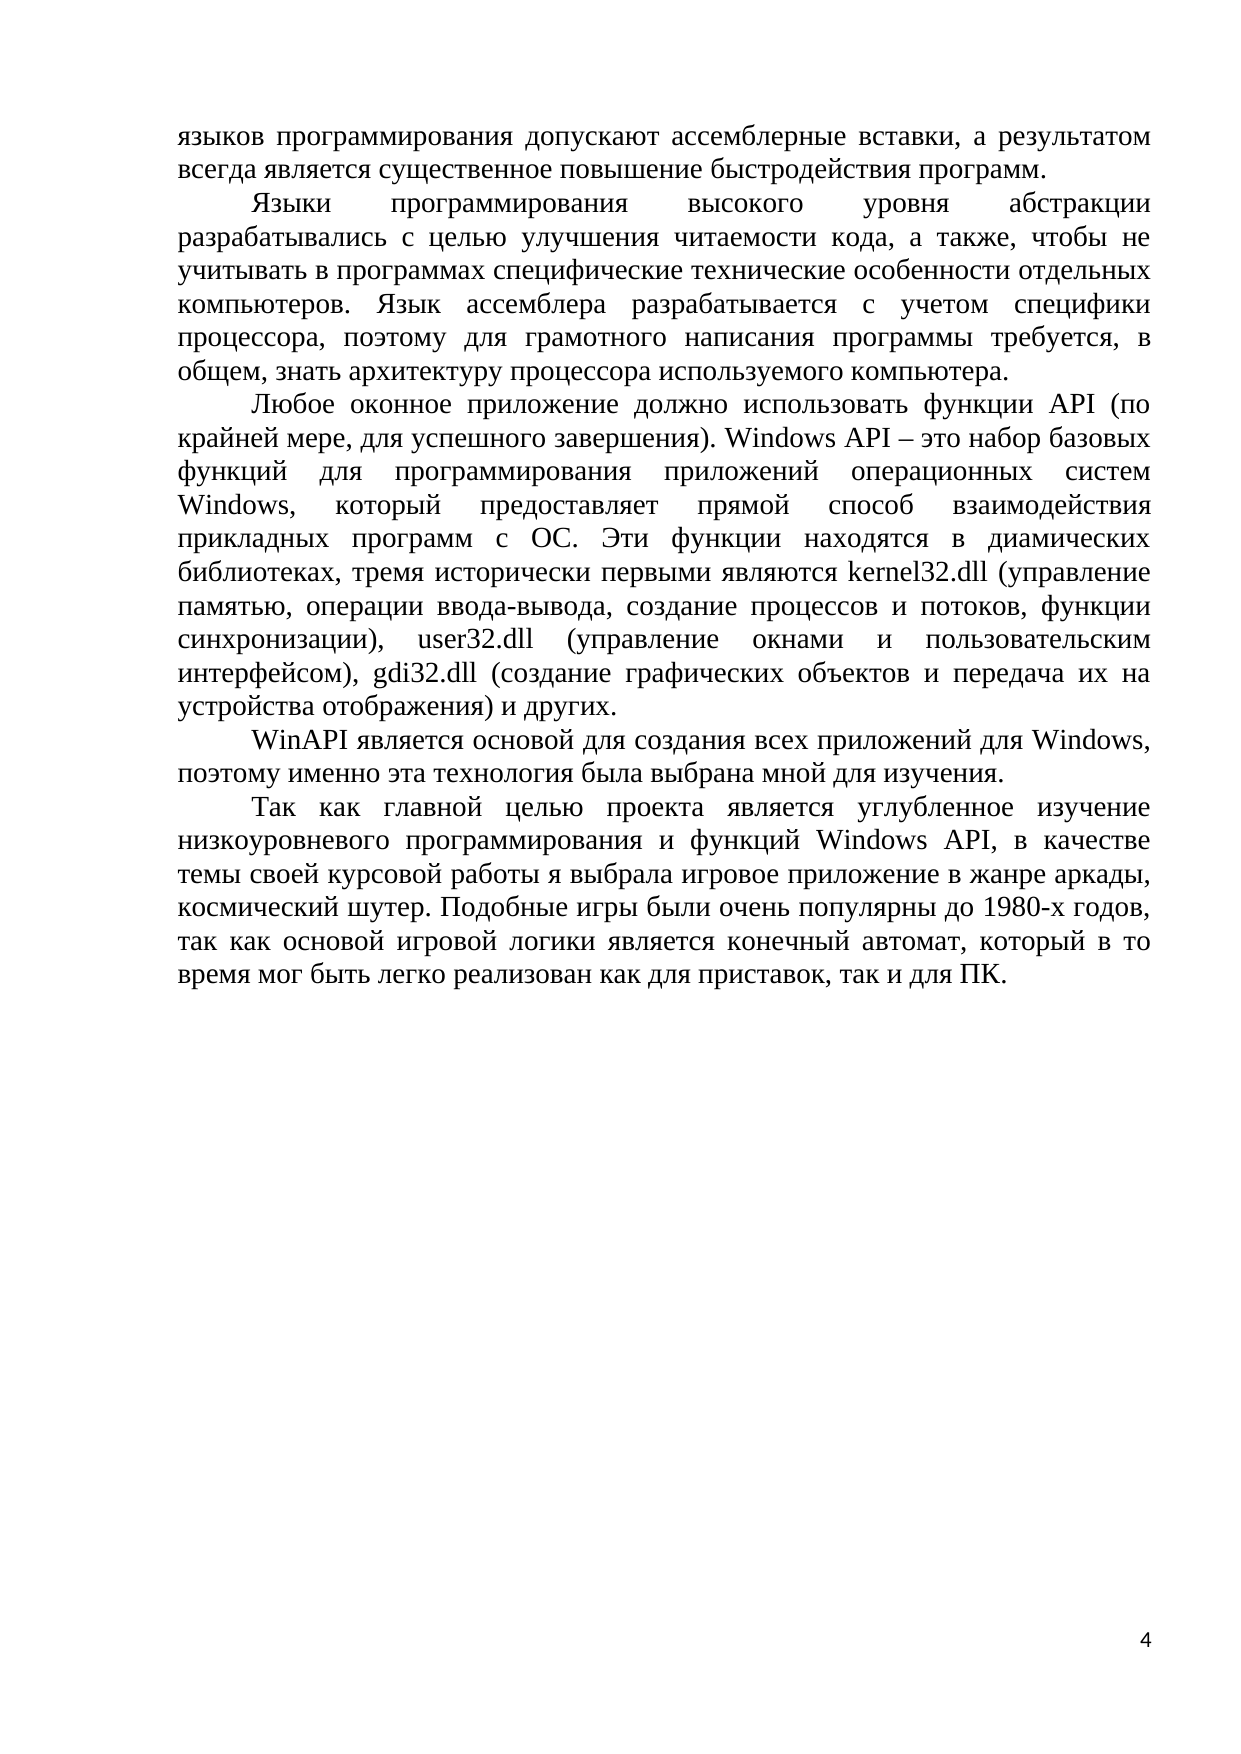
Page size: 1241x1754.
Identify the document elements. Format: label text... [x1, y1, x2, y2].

text Так как главной целью проекта является углубленное изучение низкоуровневого программирования и функций Windows API, в качестве темы своей курсовой работы я выбрала игровое приложение в жанре аркады, космический шутер. Подобные игры были очень популярны до 1980-х годов, так как основой игровой логики является конечный автомат, который в то время мог быть легко реализован как для приставок, так и для ПК. [177, 789, 1152, 990]
text WinAPI является основой для создания всех приложений для Windows, поэтому именно эта технология была выбрана мной для изучения. [177, 722, 1152, 789]
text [177, 118, 1152, 185]
text Любое оконное приложение должно использовать функции API (по крайней мере, для успешного завершения). Windows API – это набор базовых функций для программирования приложений операционных систем Windows, который предоставляет прямой способ взаимодействия прикладных программ с ОС. Эти функции находятся в диамических библиотеках, тремя исторически первыми являются kernel32.dll (управление памятью, операции ввода-вывода, создание процессов и потоков, функции синхронизации), user32.dll (управление окнами и пользовательским интерфейсом), gdi32.dll (создание графических объектов и передача их на устройства отображения) и других. [177, 386, 1152, 722]
text Языки программирования высокого уровня абстракции разрабатывались с целью улучшения читаемости кода, а также, чтобы не учитывать в программах специфические технические особенности отдельных компьютеров. Язык ассемблера разрабатывается с учетом специфики процессора, поэтому для грамотного написания программы требуется, в общем, знать архитектуру процессора используемого компьютера. [177, 185, 1152, 386]
